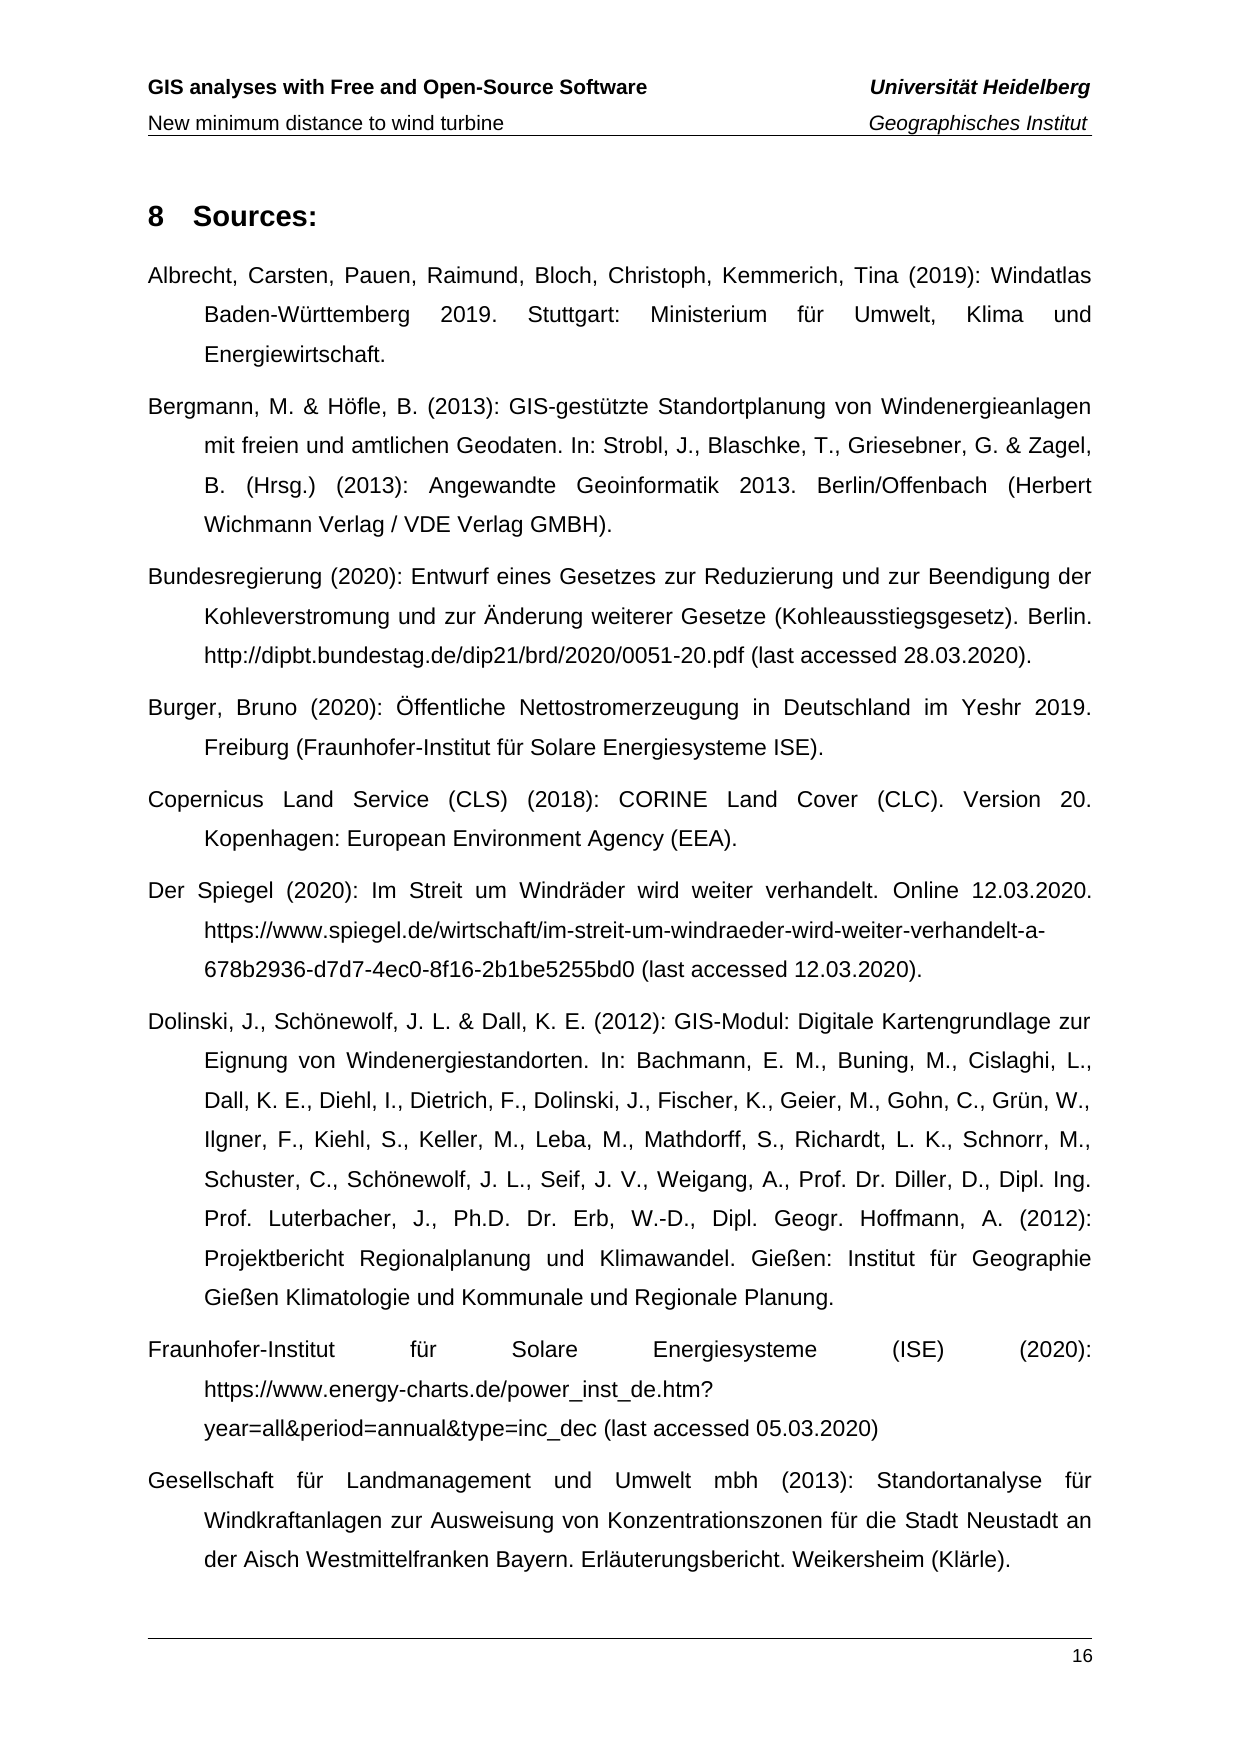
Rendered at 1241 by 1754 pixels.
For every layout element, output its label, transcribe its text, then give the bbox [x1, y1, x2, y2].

text Bergmann, M. & Höfle, B. (2013): GIS-gestützte Standortplanung von Windenergieanlagen mit freien und amtlichen Geodaten. In: Strobl, J., Blaschke, T., Griesebner, G. & Zagel, B. (Hrsg.) (2013): Angewandte Geoinformatik 2013. Berlin/Offenbach (Herbert Wichmann Verlag / VDE Verlag GMBH). [148, 393, 1092, 538]
text Bundesregierung (2020): Entwurf eines Gesetzes zur Reduzierung und zur Beendigung der Kohleverstromung und zur Änderung weiterer Gesetze (Kohleausstiegsgesetz). Berlin. http://dipbt.bundestag.de/dip21/brd/2020/0051-20.pdf (last accessed 28.03.2020). [148, 563, 1092, 668]
text Albrecht, Carsten, Pauen, Raimund, Bloch, Christoph, Kemmerich, Tina (2019): Windatlas Baden-Württemberg 2019. Stuttgart: Ministerium für Umwelt, Klima und Energiewirtschaft. [148, 262, 1092, 367]
text Dolinski, J., Schönewolf, J. L. & Dall, K. E. (2012): GIS-Modul: Digitale Kartengrundlage zur Eignung von Windenergiestandorten. In: Bachmann, E. M., Buning, M., Cislaghi, L., Dall, K. E., Diehl, I., Dietrich, F., Dolinski, J., Fischer, K., Geier, M., Gohn, C., Grün, W., Ilgner, F., Kiehl, S., Keller, M., Leba, M., Mathdorff, S., Richardt, L. K., Schnorr, M., Schuster, C., Schönewolf, J. L., Seif, J. V., Weigang, A., Prof. Dr. Diller, D., Dipl. Ing. Prof. Luterbacher, J., Ph.D. Dr. Erb, W.-D., Dipl. Geogr. Hoffmann, A. (2012): Projektbericht Regionalplanung und Klimawandel. Gießen: Institut für Geographie Gießen Klimatologie und Kommunale und Regionale Planung. [148, 1008, 1092, 1311]
subtitle Sources: [148, 199, 1092, 233]
text Copernicus Land Service (CLS) (2018): CORINE Land Cover (CLC). Version 20. Kopenhagen: European Environment Agency (EEA). [148, 786, 1092, 851]
text Gesellschaft für Landmanagement und Umwelt mbh (2013): Standortanalyse für Windkraftanlagen zur Ausweisung von Konzentrationszonen für die Stadt Neustadt an der Aisch Westmittelfranken Bayern. Erläuterungsbericht. Weikersheim (Klärle). [148, 1467, 1092, 1573]
text Fraunhofer-Institut für Solare Energiesysteme (ISE) (2020): https://www.energy-charts.de/power_inst_de.htm?year=all&period=annual&type=inc_dec (last accessed 05.03.2020) [148, 1336, 1092, 1442]
text Burger, Bruno (2020): Öffentliche Nettostromerzeugung in Deutschland im Yeshr 2019. Freiburg (Fraunhofer-Institut für Solare Energiesysteme ISE). [148, 694, 1092, 760]
text Der Spiegel (2020): Im Streit um Windräder wird weiter verhandelt. Online 12.03.2020. https://www.spiegel.de/wirtschaft/im-streit-um-windraeder-wird-weiter-verhandelt-a-678b2936-d7d7-4ec0-8f16-2b1be5255bd0 (last accessed 12.03.2020). [148, 877, 1092, 982]
